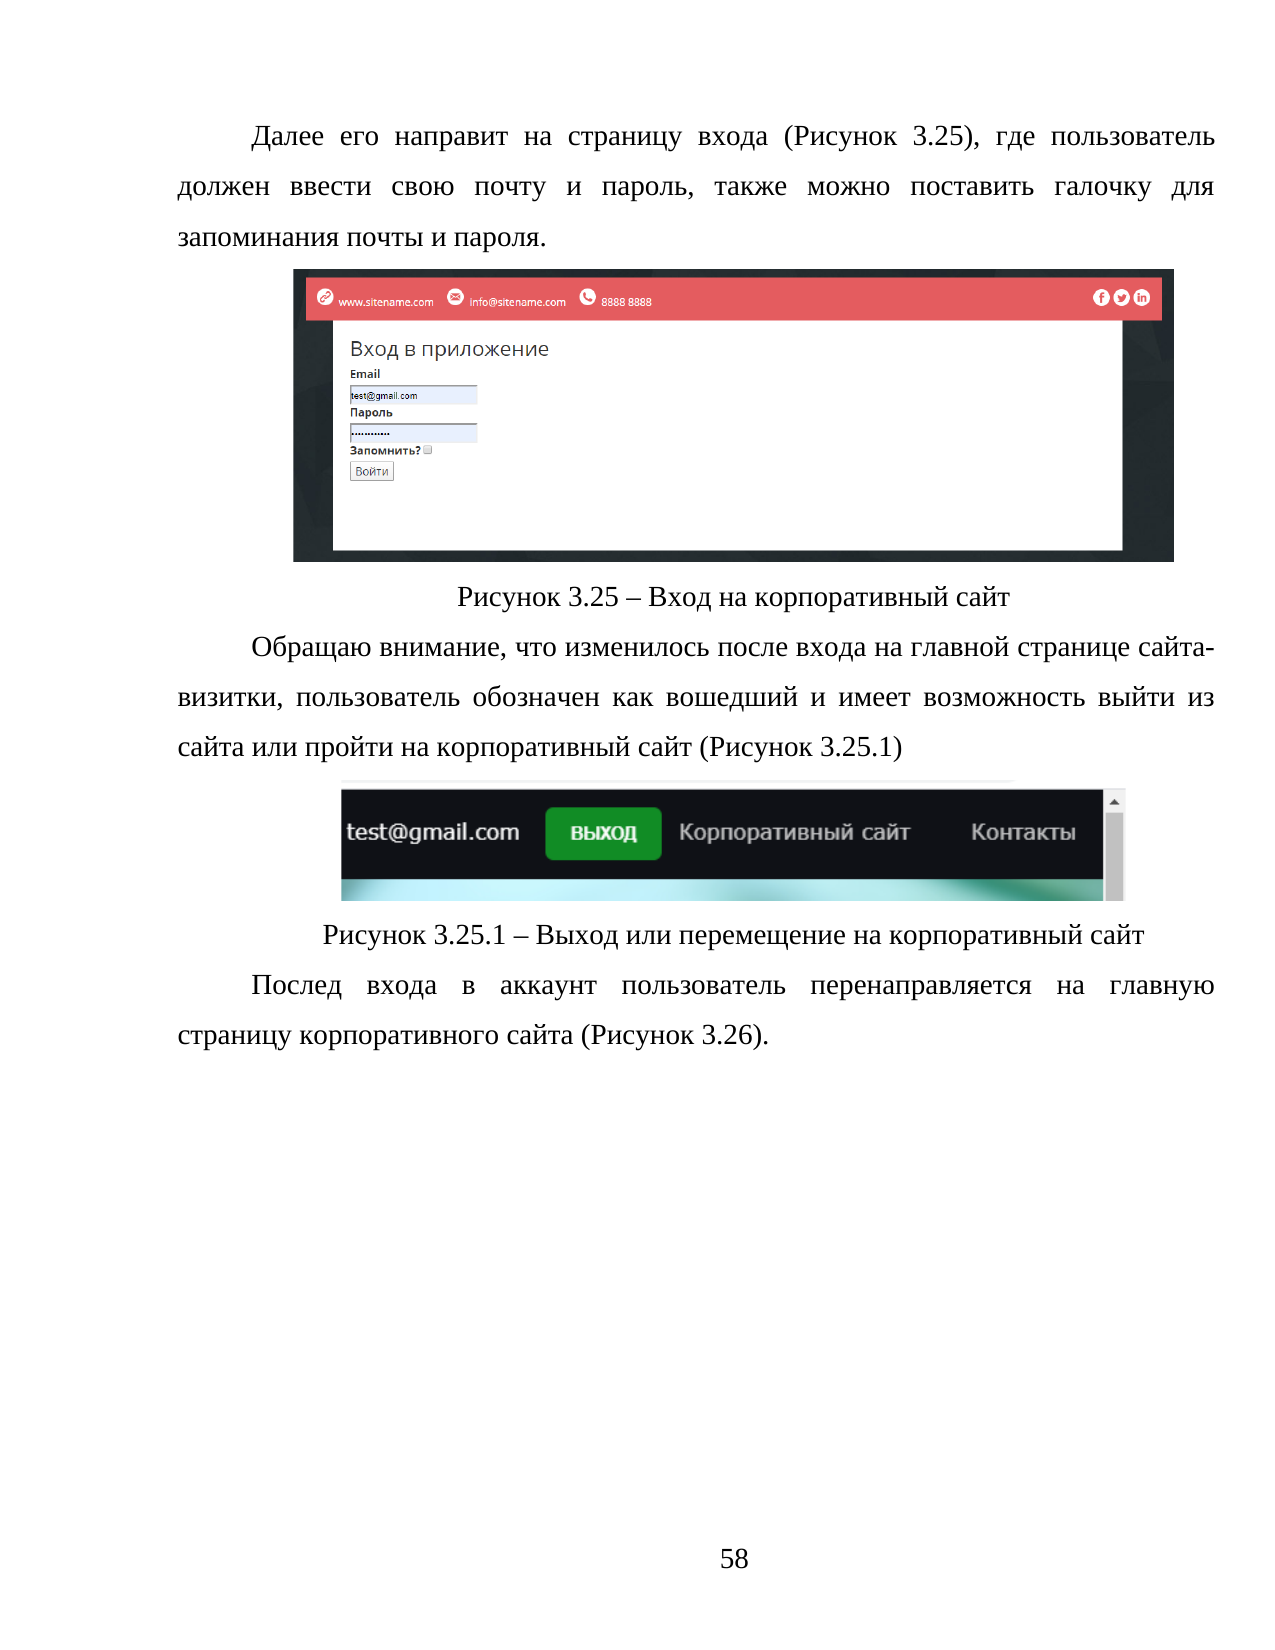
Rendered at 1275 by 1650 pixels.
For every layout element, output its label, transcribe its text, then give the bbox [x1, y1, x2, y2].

picture [341, 780, 1126, 901]
text Рисунок 3.25 – Вход на корпоративный сайт [177, 579, 1216, 612]
text Далее его направит на страницу входа (Рисунок 3.25), где пользователь должен ввести свою почту и пароль, также можно поставить галочку для запоминания почты и пароля. [177, 118, 1216, 252]
picture [293, 269, 1174, 562]
text Рисунок 3.25.1 – Выход или перемещение на корпоративный сайт [177, 917, 1216, 950]
text Обращаю внимание, что изменилось после входа на главной странице сайта-визитки, пользователь обозначен как вошедший и имеет возможность выйти из сайта или пройти на корпоративный сайт (Рисунок 3.25.1) [177, 629, 1216, 763]
text Послед входа в аккаунт пользователь перенаправляется на главную страницу корпоративного сайта (Рисунок 3.26). [177, 967, 1216, 1051]
